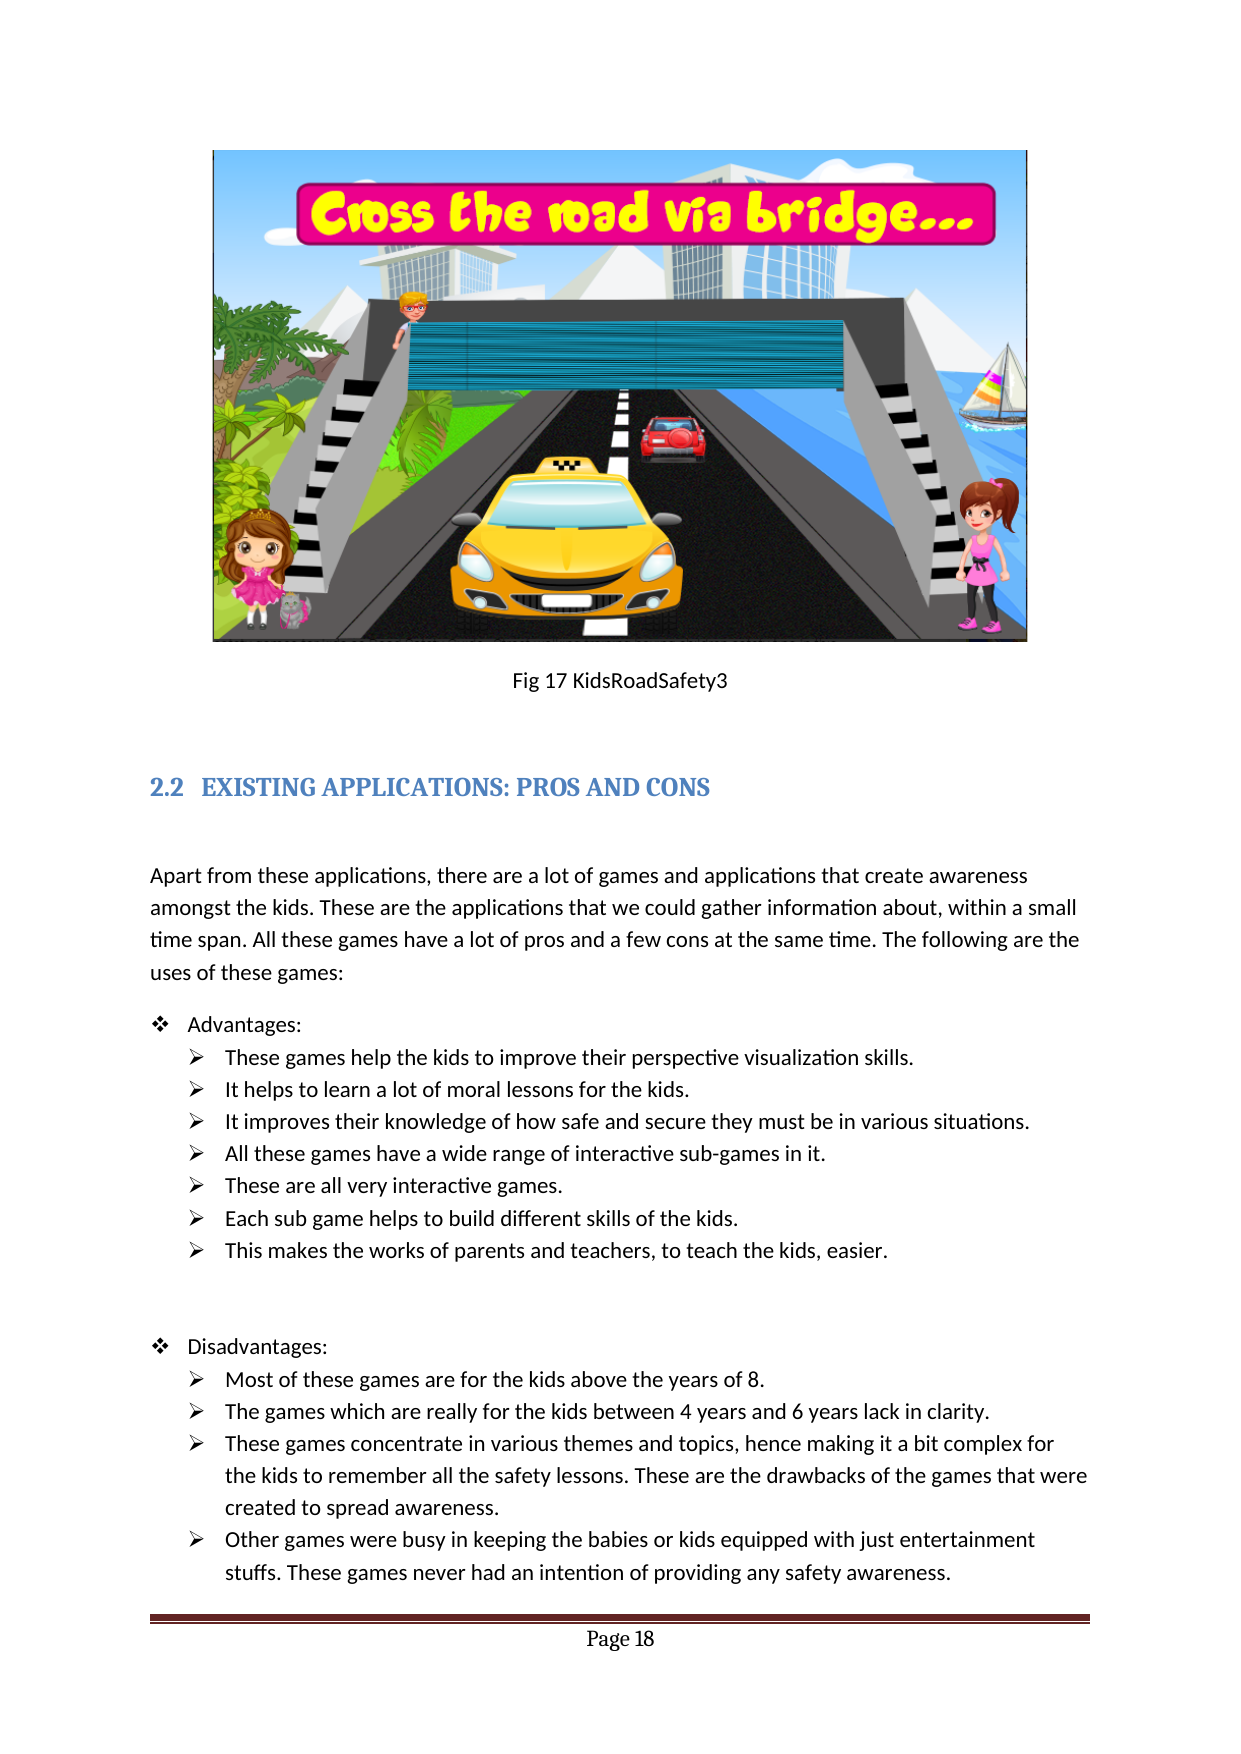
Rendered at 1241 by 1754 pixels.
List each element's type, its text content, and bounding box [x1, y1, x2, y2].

list Most of these games are for the kids above the years of 8. [187, 1365, 1090, 1393]
list Advantages: [150, 1011, 1090, 1039]
text Fig 17 KidsRoadSafety3 [150, 666, 1090, 694]
list These games concentrate in various themes and topics, hence making it a bit complex for the kids to remember all the safety lessons. These are the drawbacks of the games that were created to spread awareness. [187, 1429, 1090, 1521]
list Other games were busy in keeping the babies or kids equipped with just entertainment stuffs. These games never had an intention of providing any safety awareness. [187, 1526, 1090, 1586]
list The games which are really for the kids between 4 years and 6 years lack in clarity. [187, 1397, 1090, 1425]
list It helps to learn a lot of moral lessons for the kids. [187, 1075, 1090, 1103]
picture [212, 150, 1028, 642]
list Each sub game helps to build different skills of the kids. [187, 1204, 1090, 1232]
list These games help the kids to improve their perspective visualization skills. [187, 1043, 1090, 1071]
list All these games have a wide range of interactive sub-games in it. [187, 1139, 1090, 1167]
list These are all very interactive games. [187, 1172, 1090, 1199]
list It improves their knowledge of how safe and secure they must be in various situations. [187, 1107, 1090, 1135]
subtitle EXISTING APPLICATIONS: PROS AND CONS [150, 772, 1090, 803]
list This makes the works of parents and teachers, to teach the kids, easier. [187, 1236, 1090, 1264]
list Disadvantages: [150, 1332, 1090, 1361]
text Apart from these applications, there are a lot of games and applications that create awareness amongst the kids. These are the applications that we could gather information about, within a small time span. All these games have a lot of pros and a few cons at the same time. The following are the uses of these games: [150, 861, 1090, 986]
